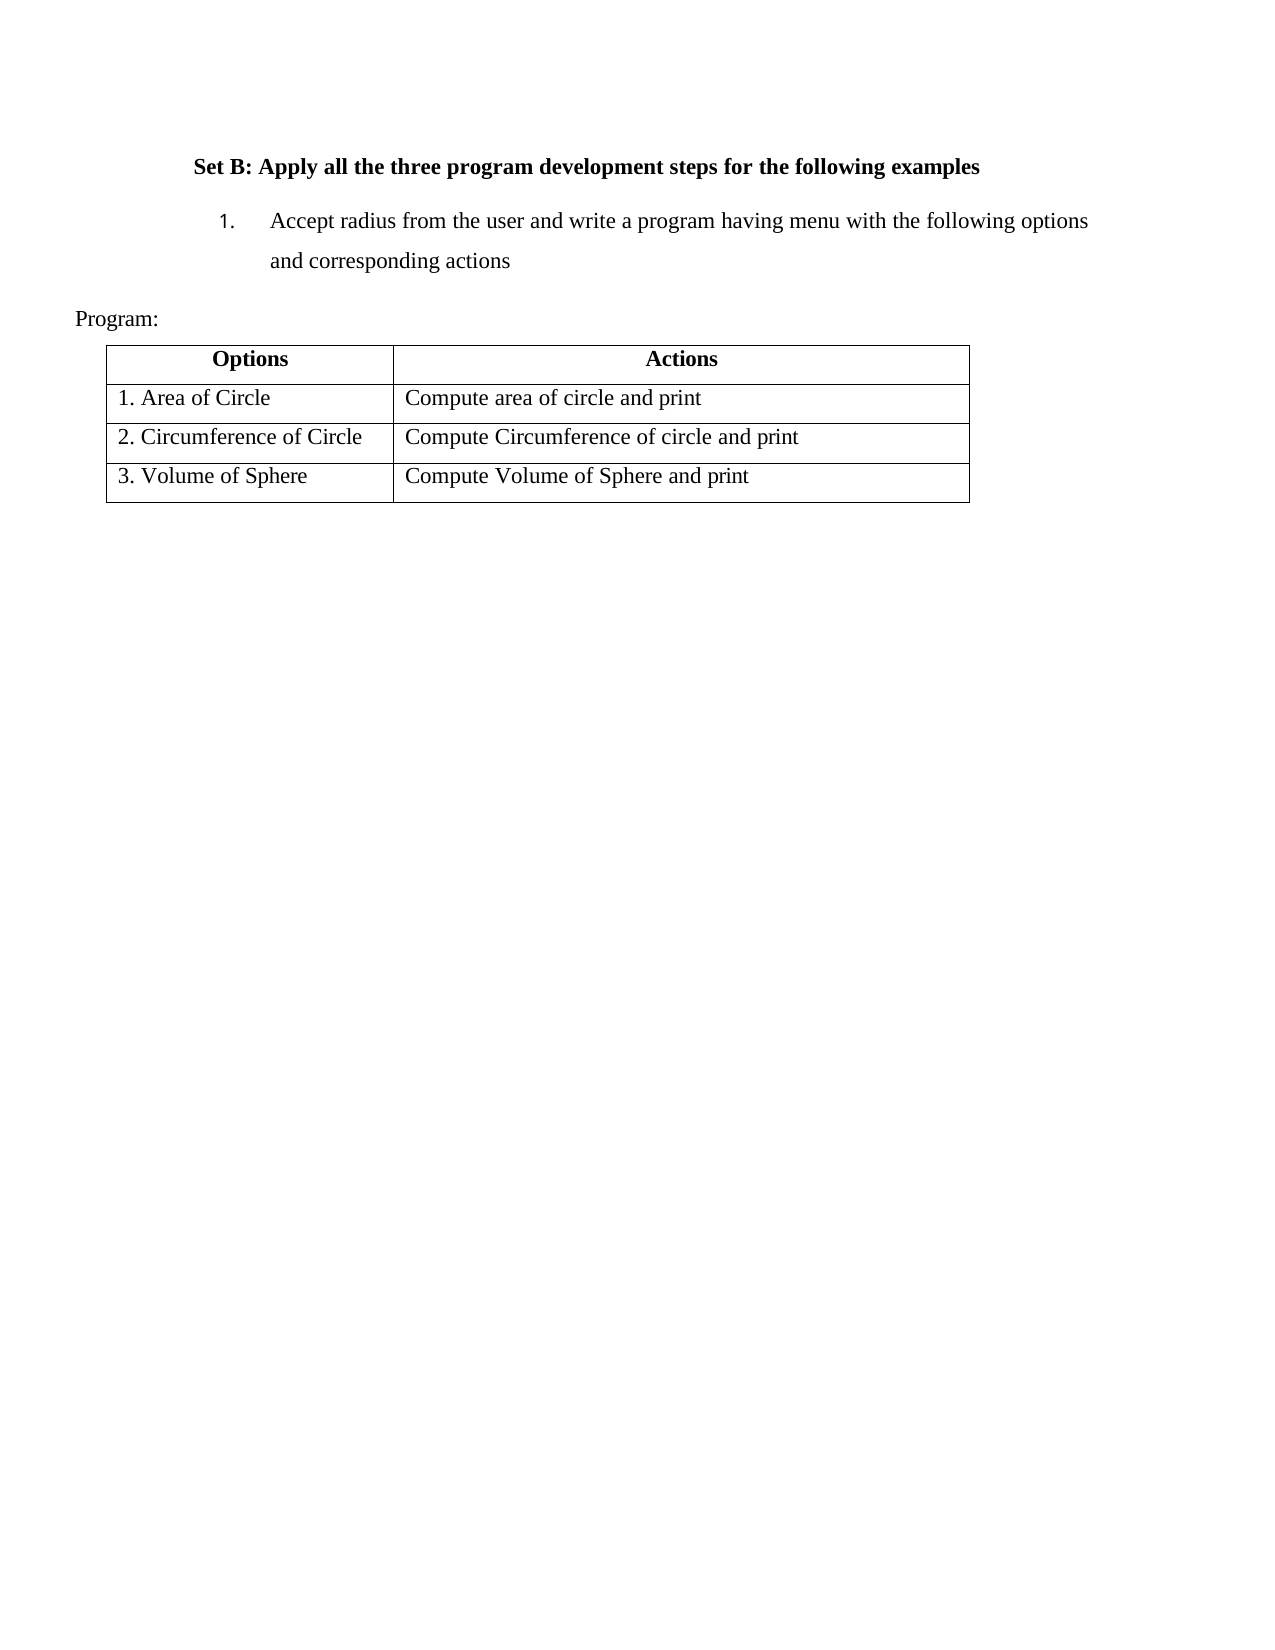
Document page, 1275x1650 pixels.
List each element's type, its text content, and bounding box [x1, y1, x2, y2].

table_header Options [107, 346, 393, 384]
table_cell 1. Area of Circle [107, 385, 393, 423]
text Program: [75, 305, 160, 331]
list Accept radius from the user and write a program having menu with the following options and corresponding actions [218, 207, 1123, 274]
table_cell Compute Volume of Sphere and print [394, 464, 969, 502]
table_cell Compute Circumference of circle and print [394, 424, 969, 462]
table_header Actions [394, 346, 969, 384]
subtitle Set B: Apply all the three program development steps for the following examples [193, 153, 1275, 179]
table_cell Compute area of circle and print [394, 385, 969, 423]
table_cell 3. Volume of Sphere [107, 464, 393, 502]
table_cell 2. Circumference of Circle [107, 424, 393, 462]
